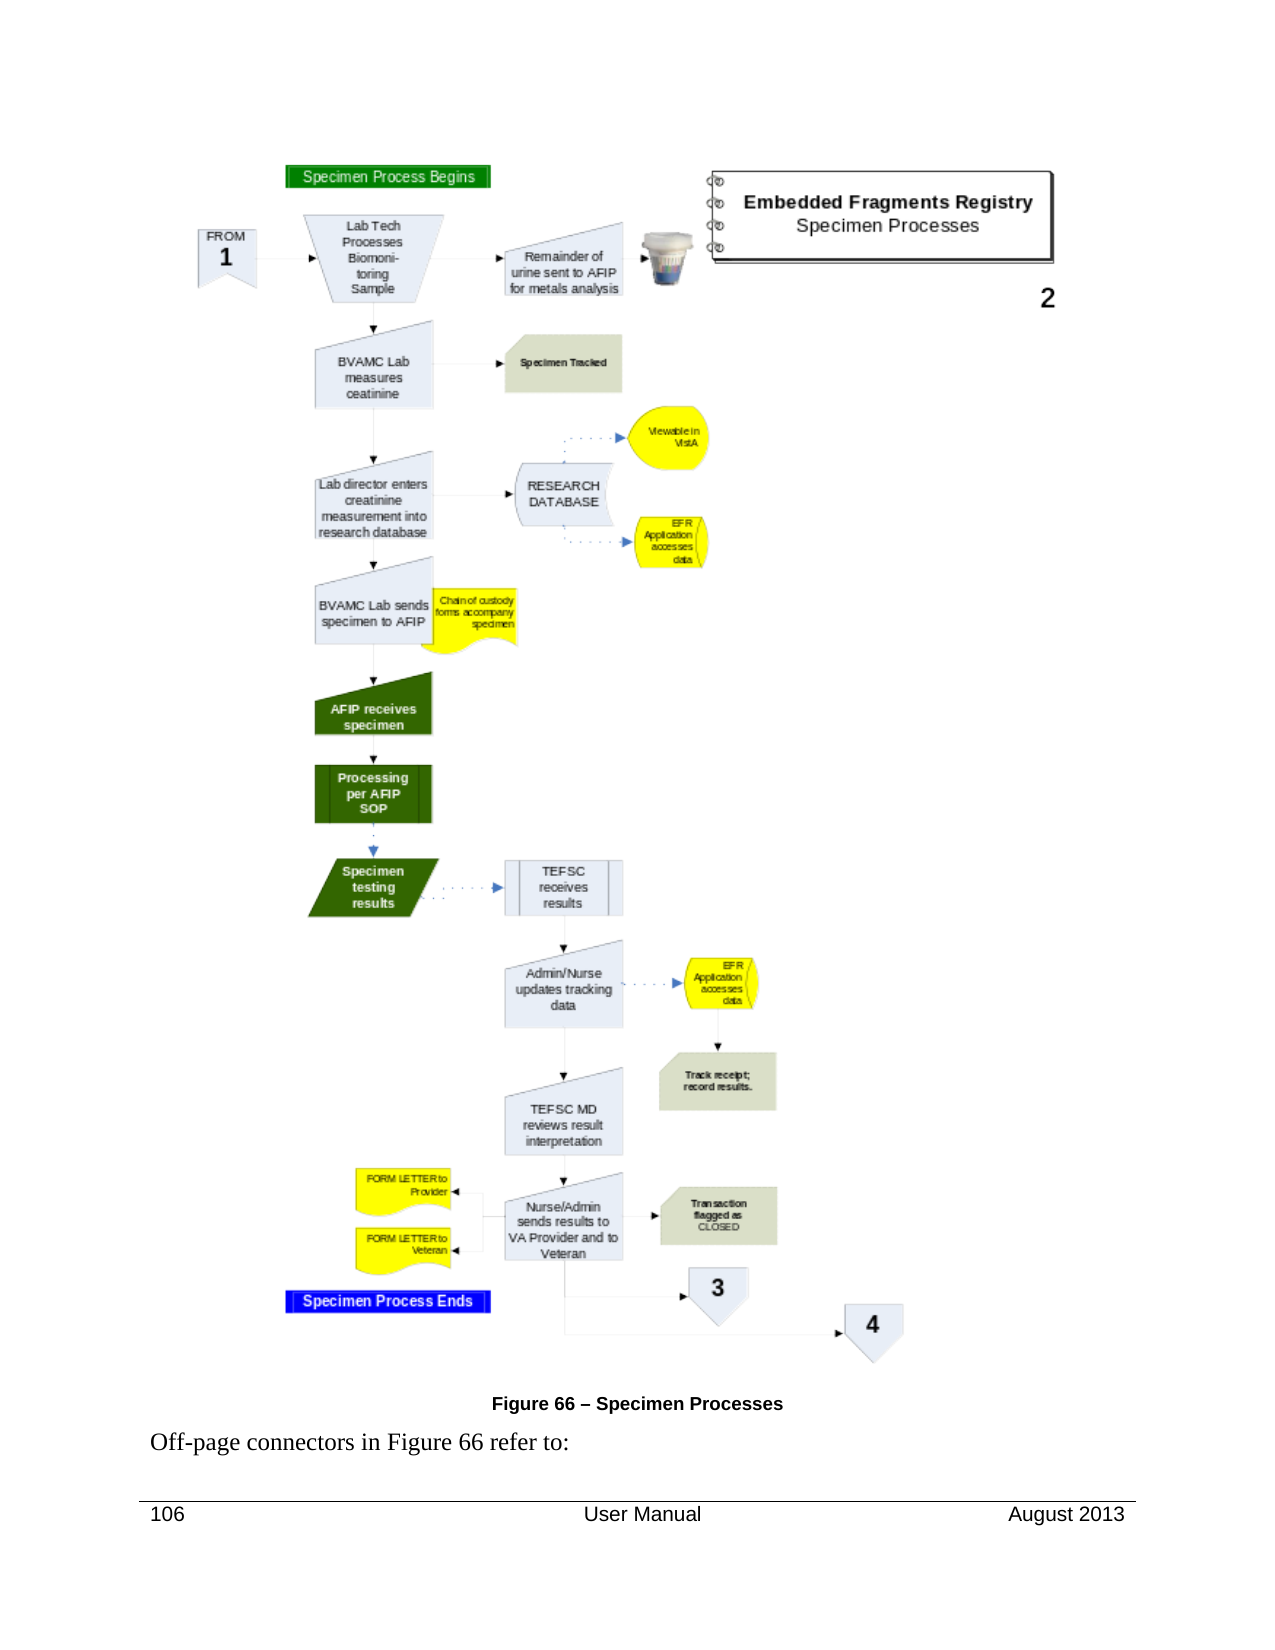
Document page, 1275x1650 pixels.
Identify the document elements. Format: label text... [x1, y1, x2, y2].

text Off-page connectors in Figure 66 refer to: [150, 1427, 1125, 1456]
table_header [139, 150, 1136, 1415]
